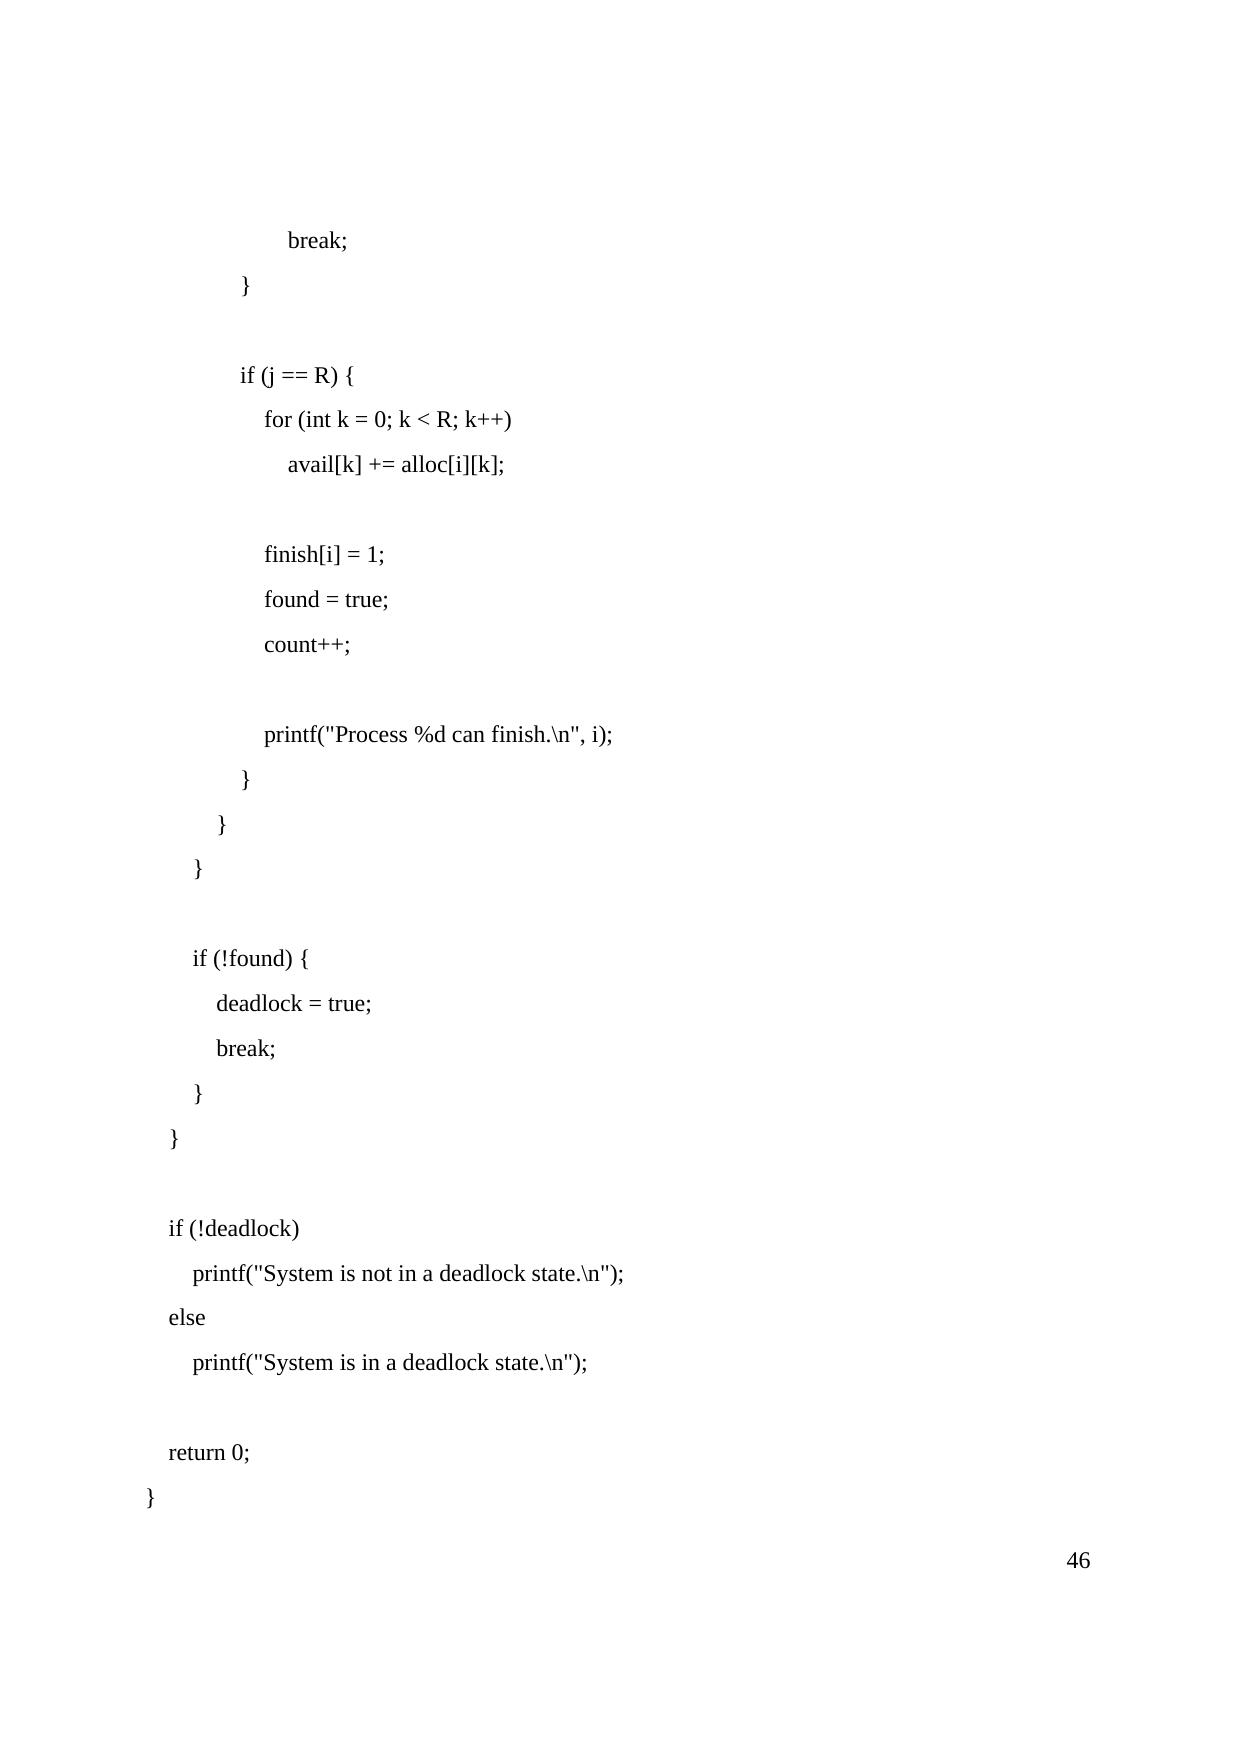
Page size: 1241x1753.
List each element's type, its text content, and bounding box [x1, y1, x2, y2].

text if (!found) { [144, 944, 1111, 972]
text deadlock = true; [144, 989, 1111, 1017]
text count++; [144, 630, 1111, 658]
text finish[i] = 1; [144, 540, 1111, 568]
text printf("Process %d can finish.\n", i); [144, 720, 1111, 747]
text } [144, 1079, 1111, 1107]
text } [144, 271, 1111, 298]
text } [144, 854, 1111, 882]
text } [144, 1483, 1111, 1511]
text else [144, 1303, 1111, 1331]
text if (!deadlock) [144, 1214, 1111, 1241]
text } [144, 809, 1111, 837]
text } [144, 1124, 1111, 1151]
text found = true; [144, 585, 1111, 613]
text break; [144, 226, 1111, 253]
text break; [144, 1034, 1111, 1062]
text for (int k = 0; k < R; k++) [144, 406, 1111, 433]
text printf("System is in a deadlock state.\n"); [144, 1348, 1111, 1376]
text if (j == R) { [144, 361, 1111, 388]
text printf("System is not in a deadlock state.\n"); [144, 1258, 1111, 1286]
text return 0; [144, 1438, 1111, 1466]
text } [144, 765, 1111, 792]
text avail[k] += alloc[i][k]; [144, 450, 1111, 478]
